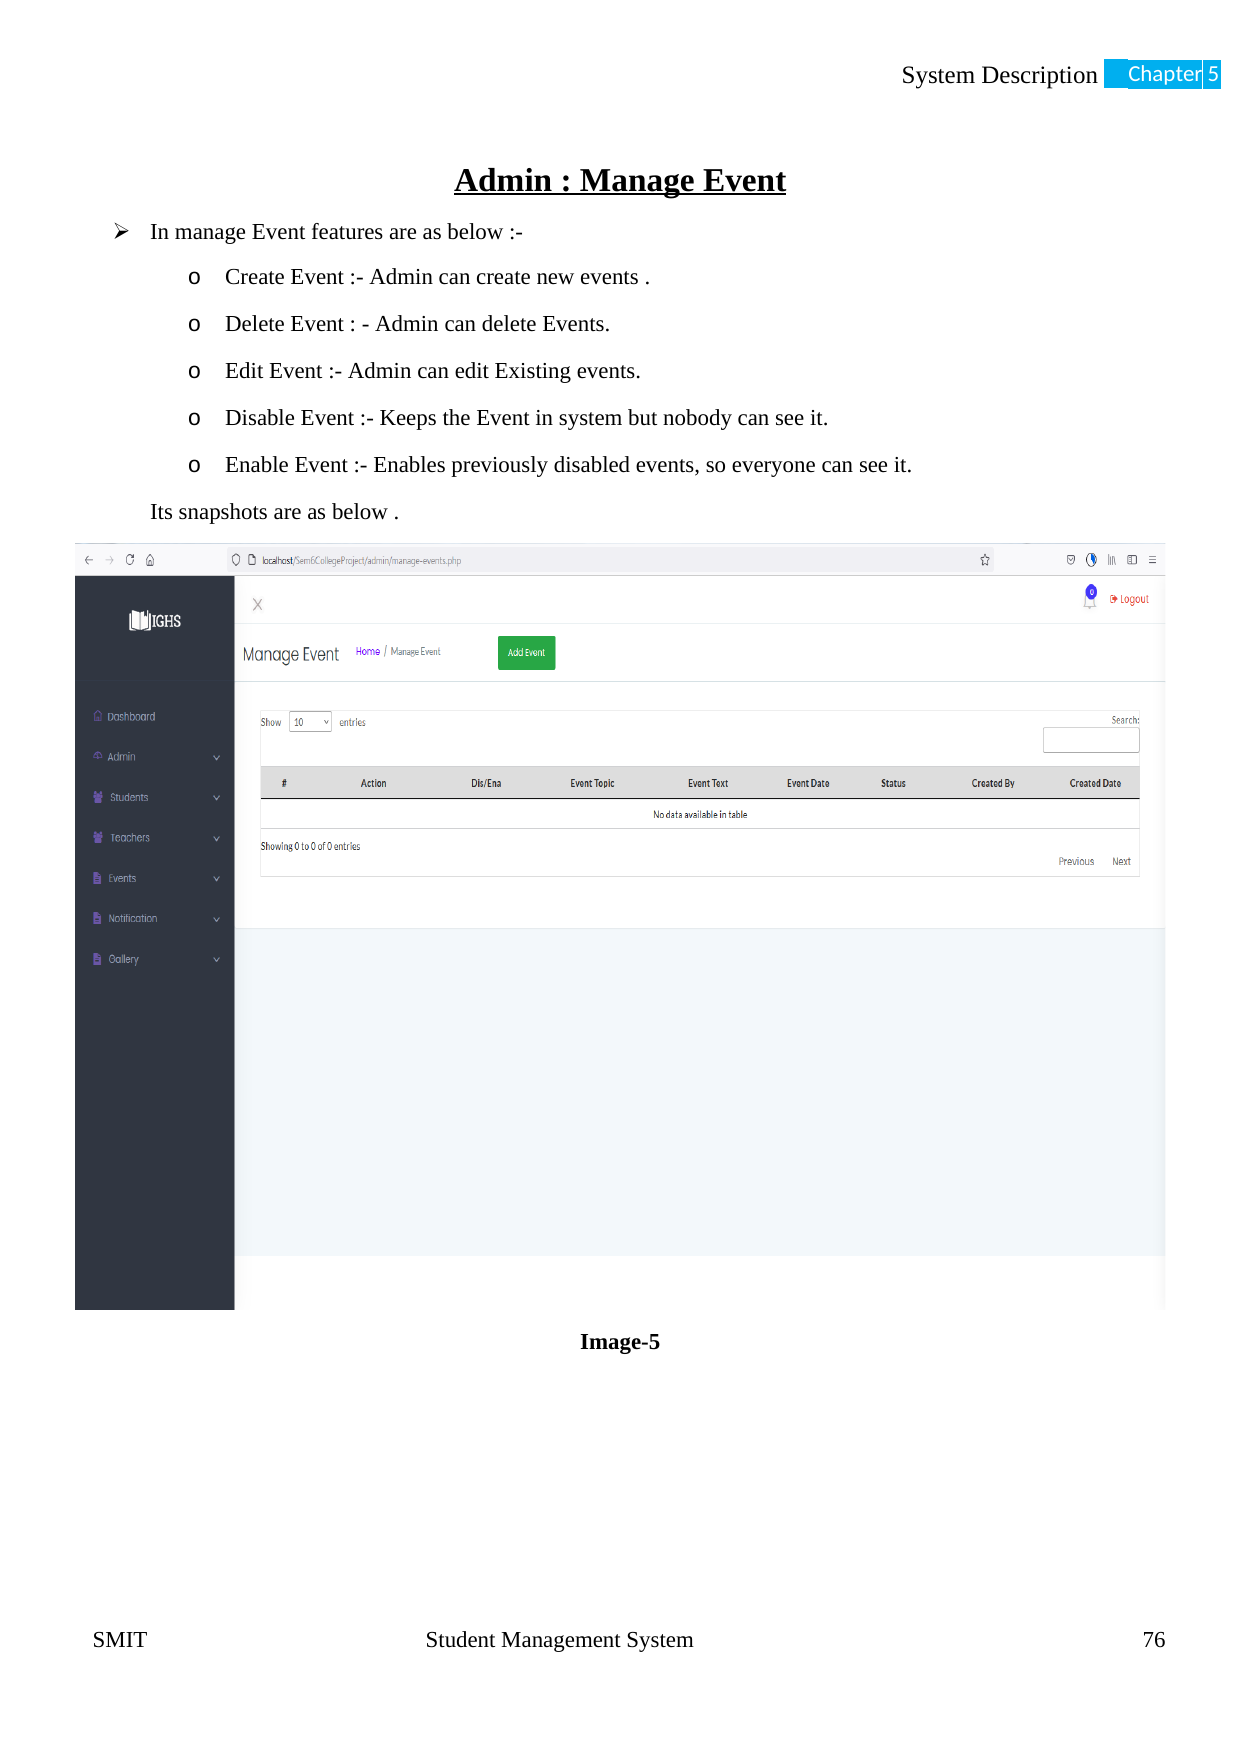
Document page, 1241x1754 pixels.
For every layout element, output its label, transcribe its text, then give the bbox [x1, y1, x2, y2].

text Admin : Manage Event [75, 160, 1165, 198]
list Disable Event :- Keeps the Event in system but nobody can see it. [187, 404, 1165, 432]
list Its snapshots are as below . [150, 498, 1165, 525]
list Create Event :- Admin can create new events . [187, 263, 1165, 291]
list In manage Event features are as below :- [112, 218, 1165, 244]
list Image-5 [75, 1328, 1165, 1354]
list Delete Event : - Admin can delete Events. [187, 310, 1165, 338]
picture [75, 543, 1166, 1310]
list Edit Event :- Admin can edit Existing events. [187, 357, 1165, 385]
list Enable Event :- Enables previously disabled events, so everyone can see it. [187, 451, 1165, 479]
